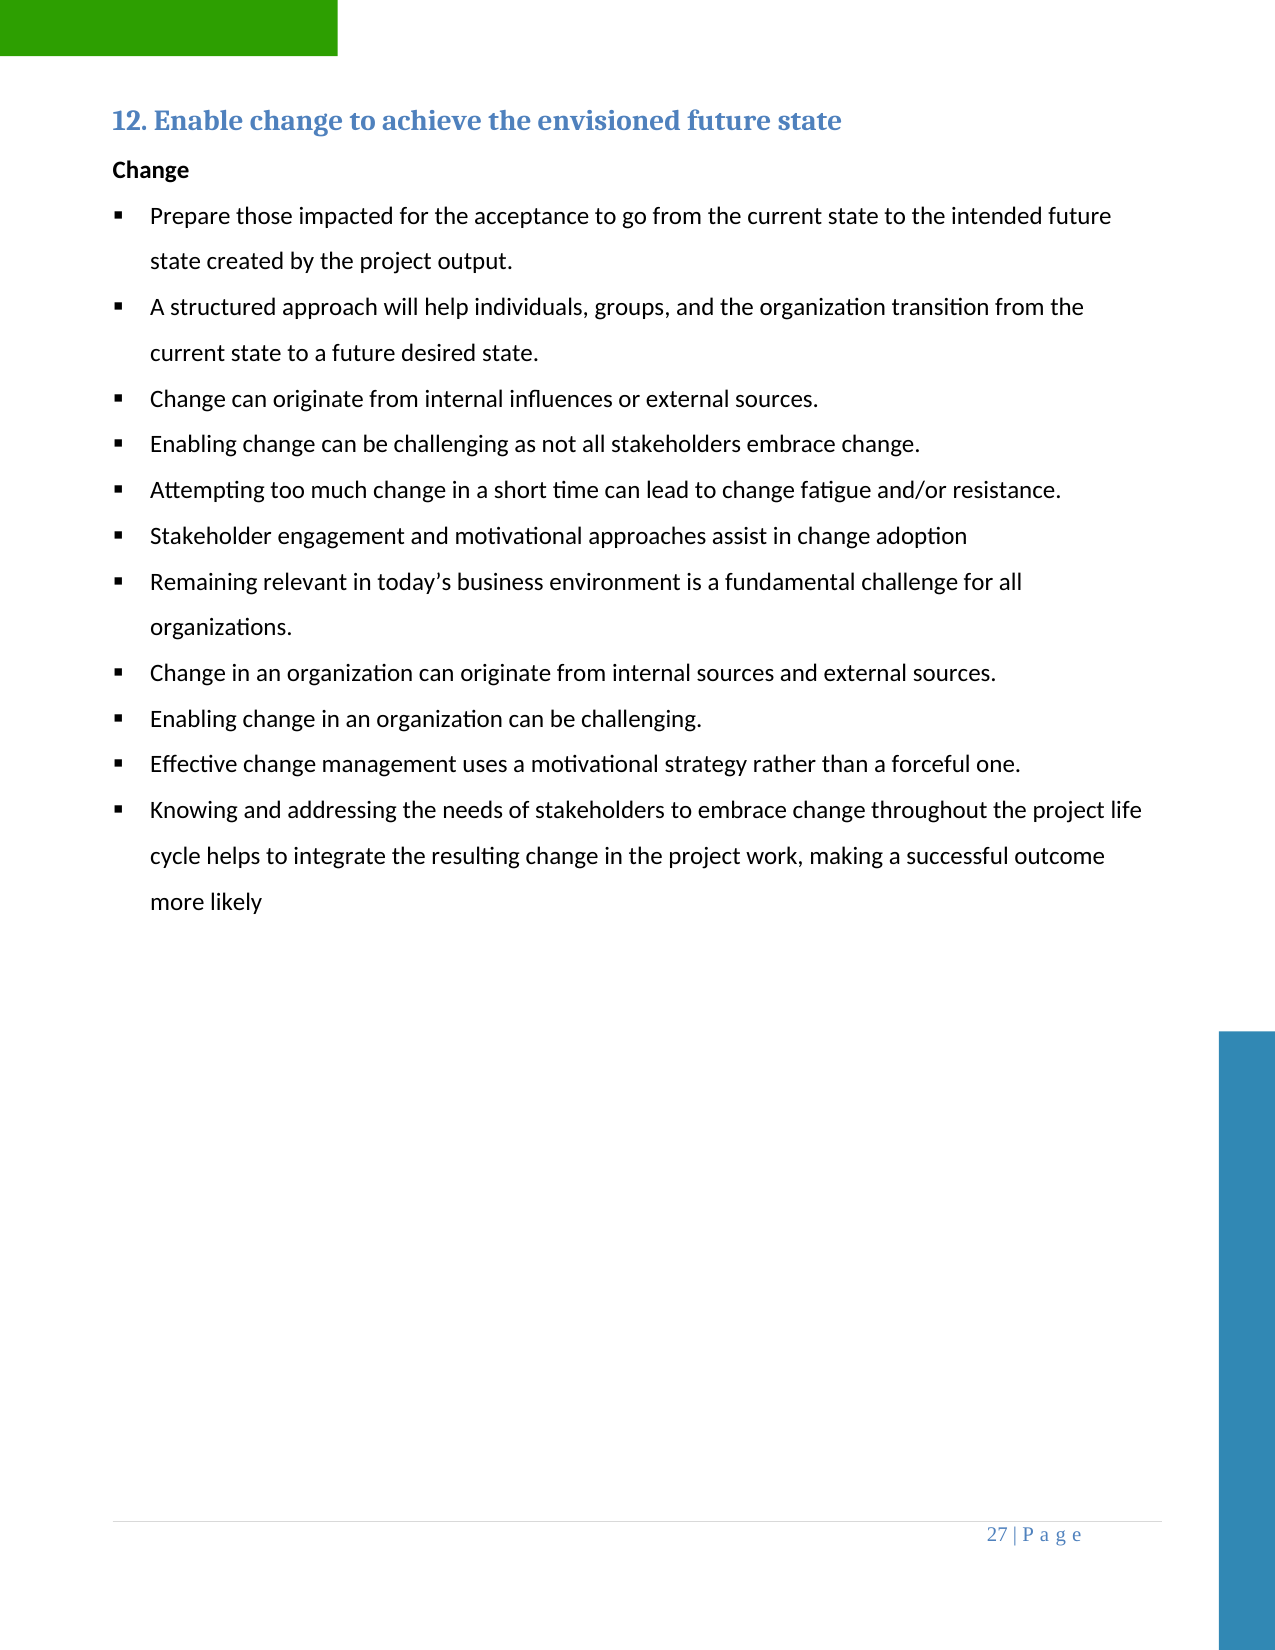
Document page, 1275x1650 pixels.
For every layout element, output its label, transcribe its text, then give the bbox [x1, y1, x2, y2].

list Remaining relevant in today’s business environment is a fundamental challenge for all organizations. [112, 566, 1162, 642]
list Change in an organization can originate from internal sources and external sources. [112, 657, 1162, 688]
list Effective change management uses a motivational strategy rather than a forceful one. [112, 748, 1162, 779]
list Change can originate from internal influences or external sources. [112, 383, 1162, 413]
list Knowing and addressing the needs of stakeholders to embrace change throughout the project life cycle helps to integrate the resulting change in the project work, making a successful outcome more likely [112, 794, 1162, 916]
list Stakeholder engagement and motivational approaches assist in change adoption [112, 520, 1162, 550]
text Change [112, 154, 1162, 184]
list A structured approach will help individuals, groups, and the organization transition from the current state to a future desired state. [112, 291, 1162, 367]
list Enabling change can be challenging as not all stakeholders embrace change. [112, 428, 1162, 459]
list Attempting too much change in a short time can lead to change fatigue and/or resistance. [112, 474, 1162, 505]
list Enabling change in an organization can be challenging. [112, 703, 1162, 733]
text 12. Enable change to achieve the envisioned future state [112, 104, 1162, 137]
list Prepare those impacted for the acceptance to go from the current state to the intended future state created by the project output. [112, 200, 1162, 276]
